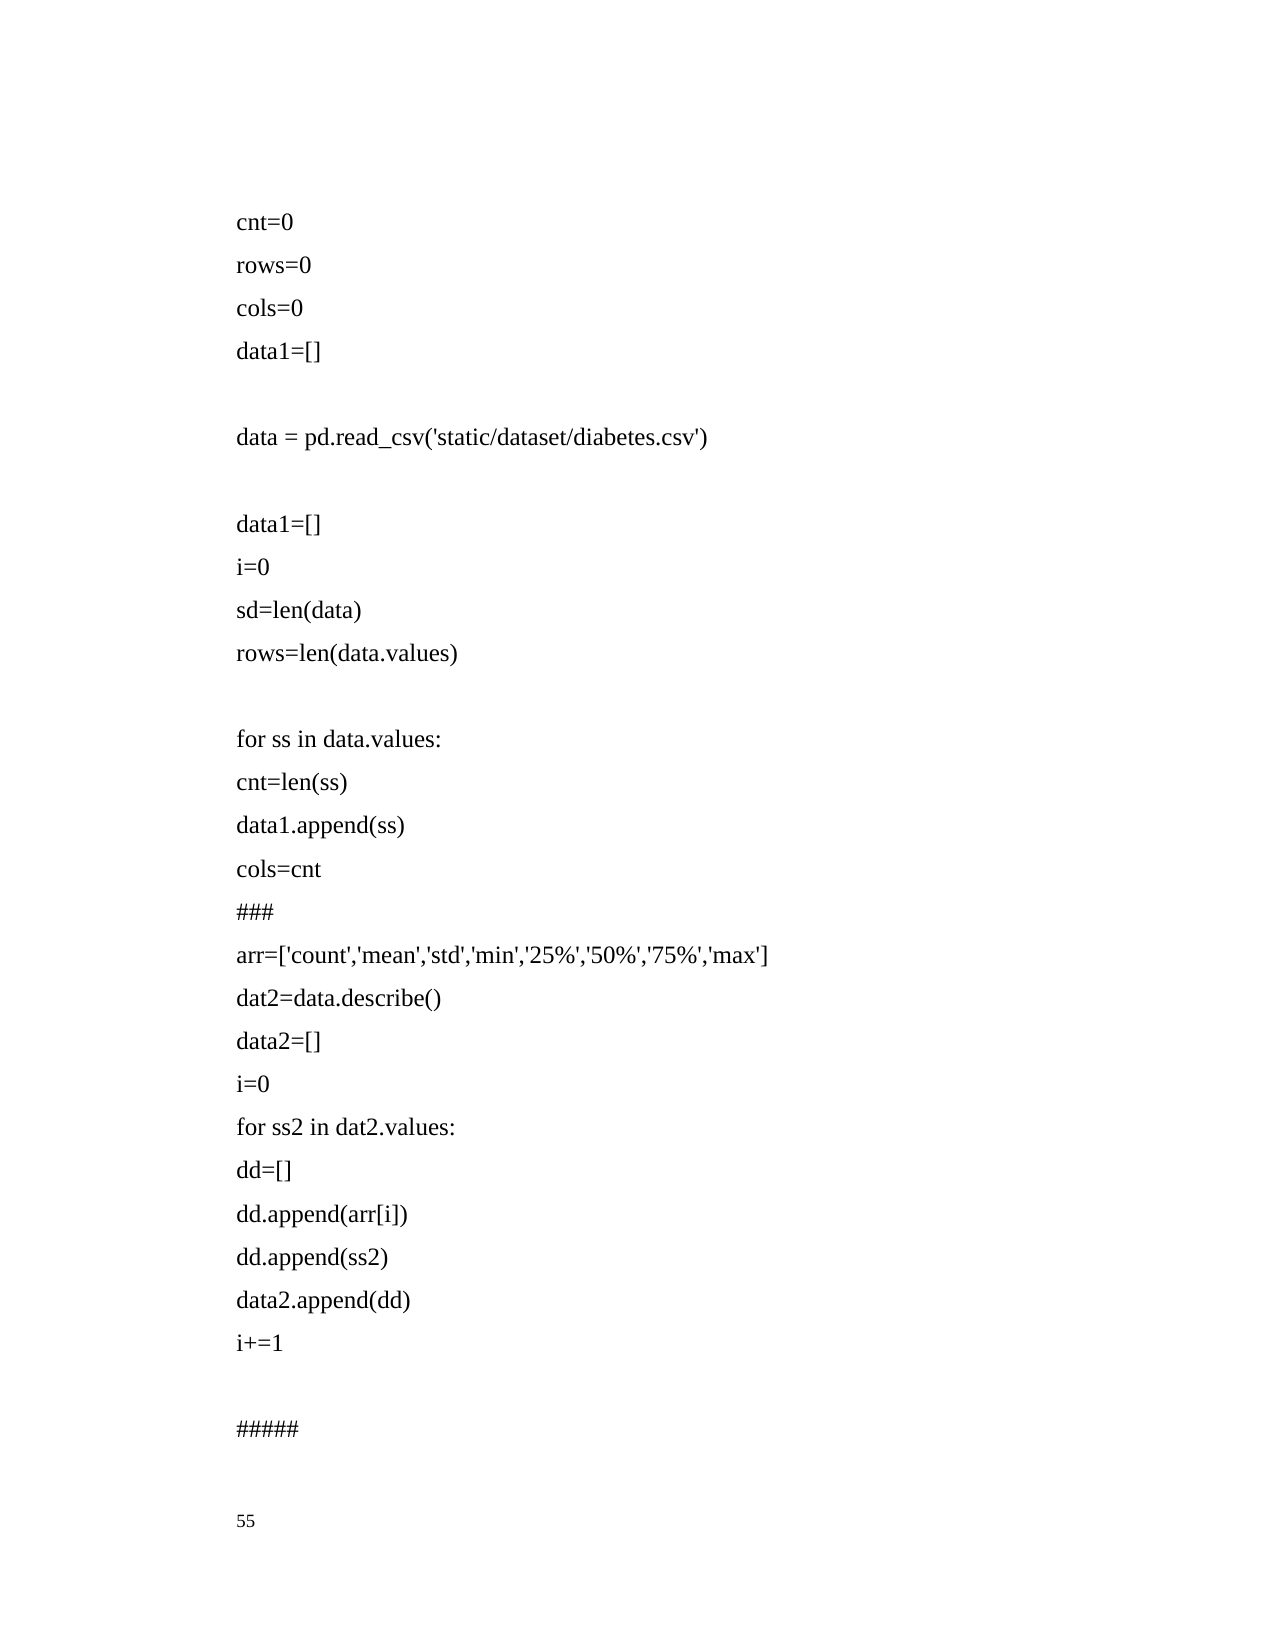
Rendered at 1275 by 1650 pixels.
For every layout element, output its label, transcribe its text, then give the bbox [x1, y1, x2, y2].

text data1=[] [236, 509, 1127, 537]
text rows=len(data.values) [236, 638, 1127, 667]
text i=0 [236, 1069, 1127, 1098]
text i=0 [236, 552, 1127, 581]
text cnt=0 [236, 207, 1127, 236]
text for ss in data.values: [236, 724, 1127, 753]
text dd=[] [236, 1156, 1127, 1184]
text data1.append(ss) [236, 811, 1127, 839]
text ##### [236, 1414, 1127, 1443]
text sd=len(data) [236, 595, 1127, 624]
text cols=0 [236, 293, 1127, 322]
text dd.append(ss2) [236, 1242, 1127, 1271]
text data = pd.read_csv('static/dataset/diabetes.csv') [236, 422, 1127, 451]
text dat2=data.describe() [236, 983, 1127, 1012]
text ### [236, 897, 1127, 926]
text data2.append(dd) [236, 1285, 1127, 1314]
text cols=cnt [236, 854, 1127, 882]
text data1=[] [236, 336, 1127, 365]
text arr=['count','mean','std','min','25%','50%','75%','max'] [236, 940, 1127, 969]
text dd.append(arr[i]) [236, 1199, 1127, 1227]
text rows=0 [236, 250, 1127, 279]
text for ss2 in dat2.values: [236, 1112, 1127, 1141]
text data2=[] [236, 1026, 1127, 1055]
text cnt=len(ss) [236, 767, 1127, 796]
text i+=1 [236, 1328, 1127, 1357]
